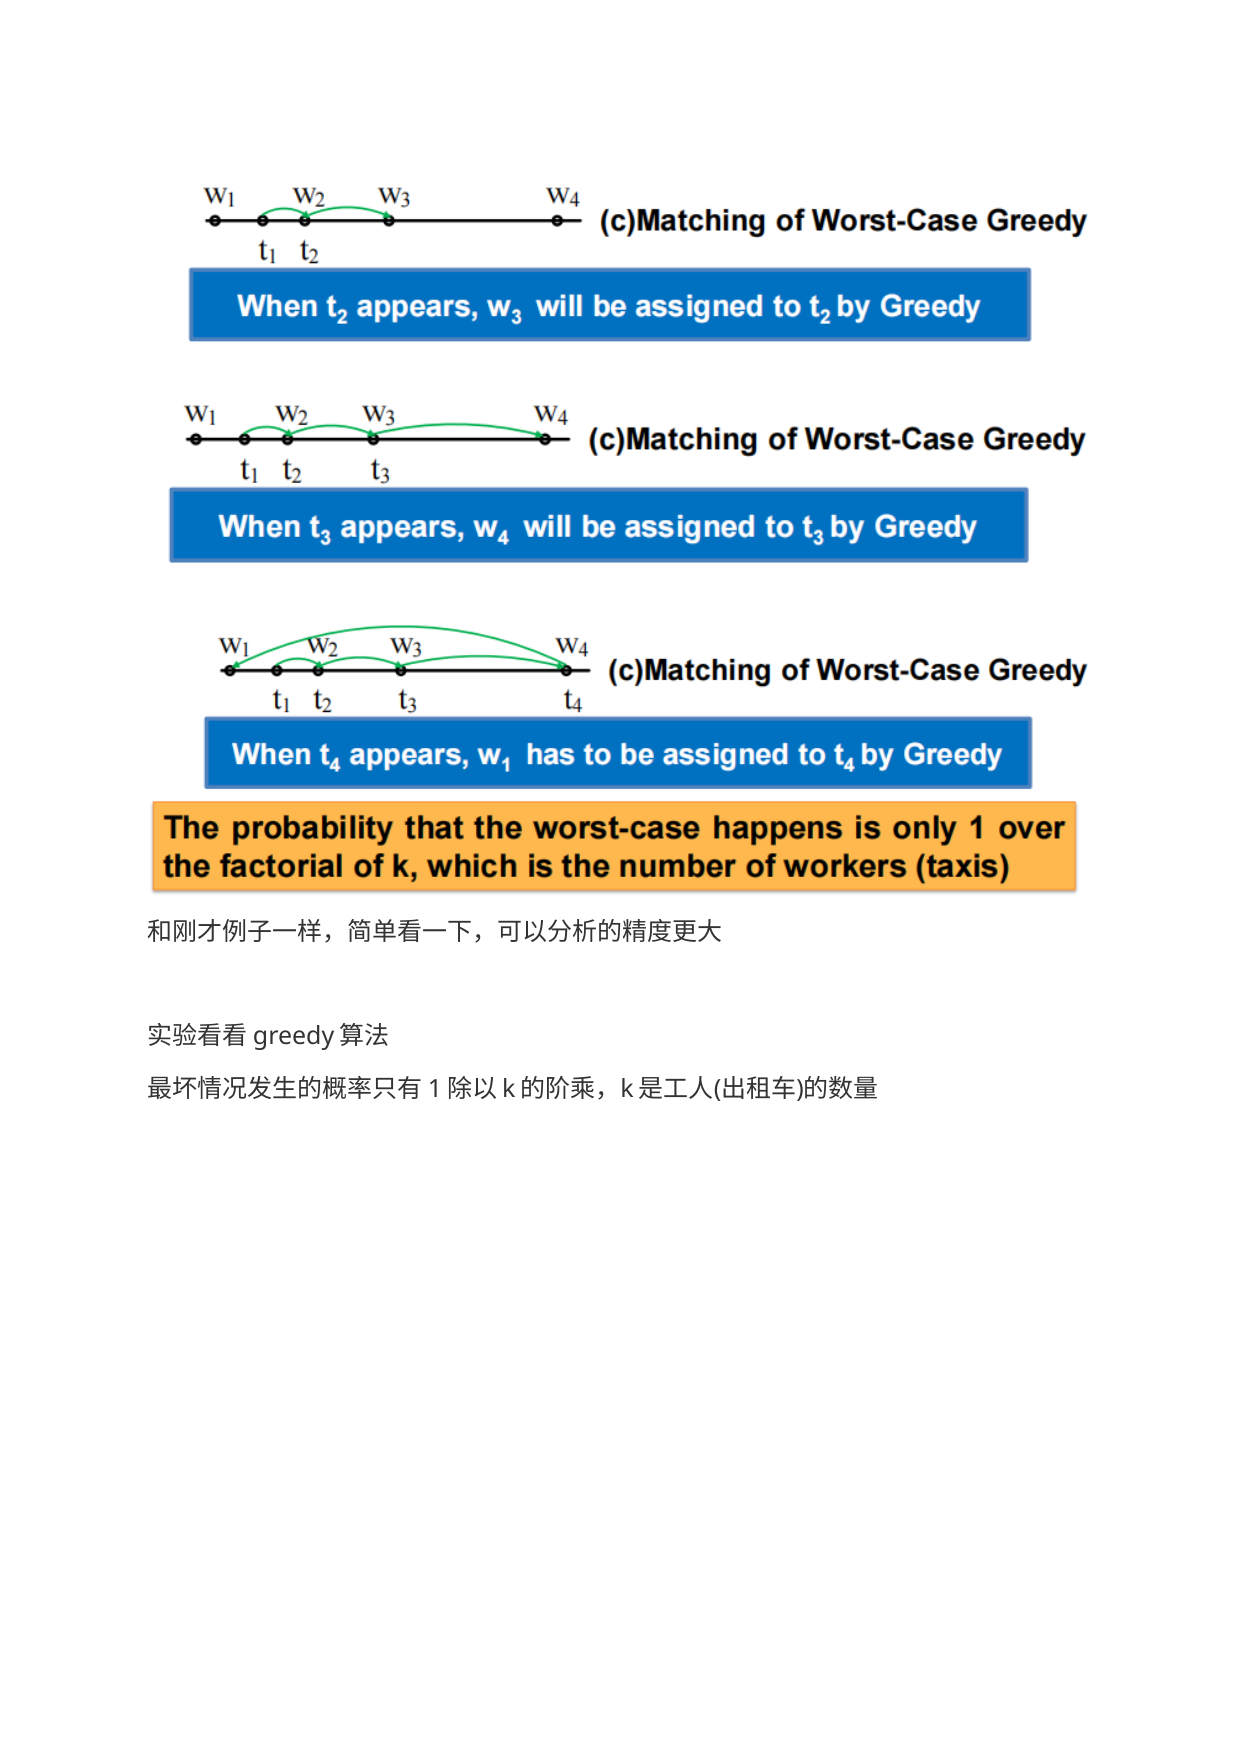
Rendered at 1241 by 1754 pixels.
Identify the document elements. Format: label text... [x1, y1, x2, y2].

text 和刚才例子一样，简单看一下，可以分析的精度更大 [148, 911, 1093, 948]
text 实验看看greedy算法 [148, 1015, 1093, 1051]
picture [147, 586, 1093, 898]
text 最坏情况发生的概率只有1除以k的阶乘，k是工人(出租车)的数量 [148, 1068, 1093, 1105]
picture [147, 145, 1093, 349]
picture [147, 362, 1093, 573]
